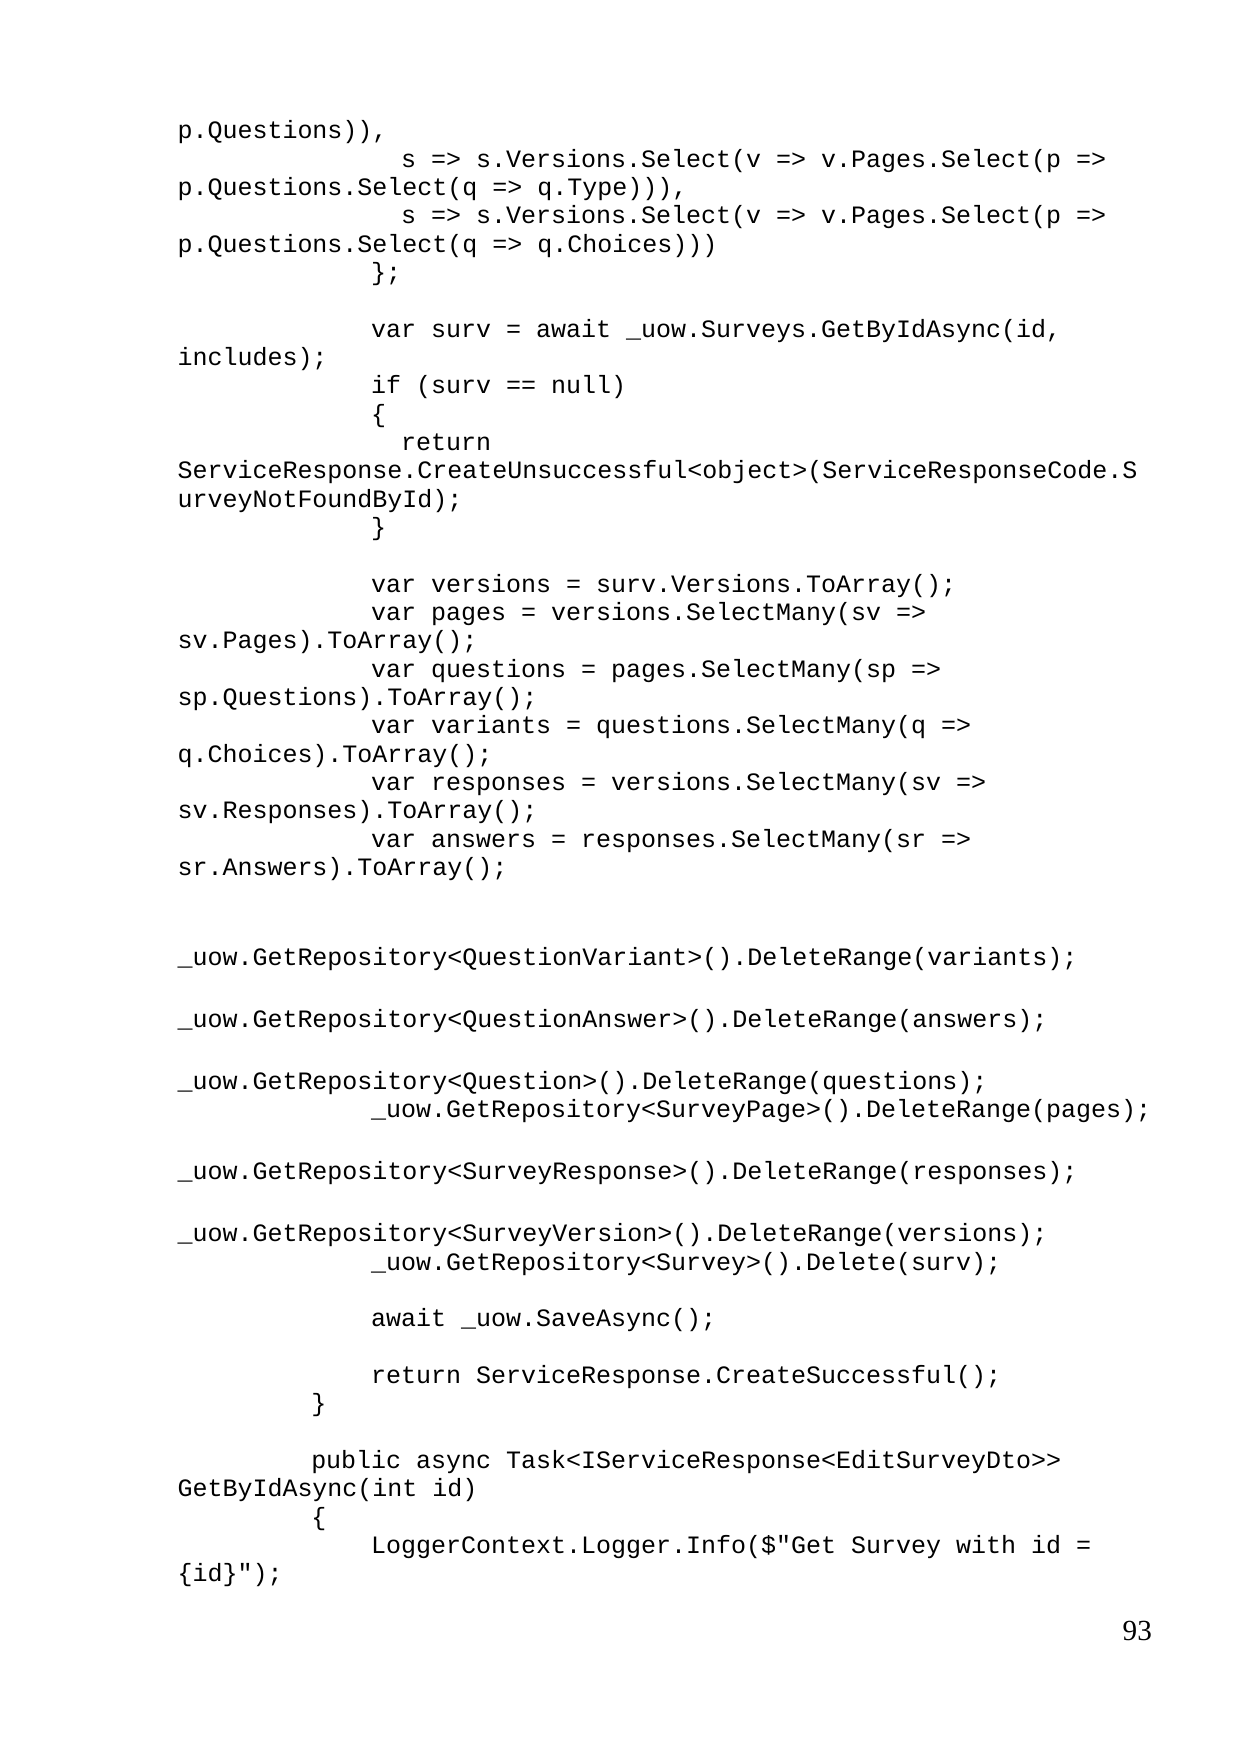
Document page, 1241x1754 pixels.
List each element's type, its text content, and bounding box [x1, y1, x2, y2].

text return ServiceResponse.CreateUnsuccessful<object>(ServiceResponseCode.SurveyNotFoundById); [177, 430, 1152, 515]
text var variants = questions.SelectMany(q => q.Choices).ToArray(); [177, 713, 1152, 770]
text _uow.GetRepository<Question>().DeleteRange(questions); [177, 1035, 1152, 1097]
text s => s.Versions.Select(v => v.Pages.Select(p => p.Questions.Select(q => q.Type))), [177, 146, 1152, 203]
text _uow.GetRepository<Survey>().Delete(surv); [177, 1249, 1152, 1277]
text var pages = versions.SelectMany(sv => sv.Pages).ToArray(); [177, 600, 1152, 656]
text s => s.Versions.Select(v => v.Pages.Select(p => p.Questions.Select(q => q.Choices))) [177, 203, 1152, 260]
text } [177, 1391, 1152, 1419]
text _uow.GetRepository<SurveyResponse>().DeleteRange(responses); [177, 1125, 1152, 1187]
text }; [177, 260, 1152, 288]
text var surv = await _uow.Surveys.GetByIdAsync(id, includes); [177, 316, 1152, 373]
text var versions = surv.Versions.ToArray(); [177, 571, 1152, 600]
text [177, 118, 1152, 146]
text var questions = pages.SelectMany(sp => sp.Questions).ToArray(); [177, 656, 1152, 713]
text return ServiceResponse.CreateSuccessful(); [177, 1362, 1152, 1391]
text { [177, 1504, 1152, 1532]
text LoggerContext.Logger.Info($"Get Survey with id = {id}"); [177, 1532, 1152, 1589]
text { [177, 401, 1152, 430]
text _uow.GetRepository<SurveyPage>().DeleteRange(pages); [177, 1097, 1152, 1125]
text await _uow.SaveAsync(); [177, 1306, 1152, 1334]
text _uow.GetRepository<SurveyVersion>().DeleteRange(versions); [177, 1187, 1152, 1249]
text _uow.GetRepository<QuestionVariant>().DeleteRange(variants); [177, 911, 1152, 973]
text public async Task<IServiceResponse<EditSurveyDto>> GetByIdAsync(int id) [177, 1447, 1152, 1504]
text var responses = versions.SelectMany(sv => sv.Responses).ToArray(); [177, 770, 1152, 826]
text _uow.GetRepository<QuestionAnswer>().DeleteRange(answers); [177, 973, 1152, 1035]
text } [177, 515, 1152, 543]
text if (surv == null) [177, 373, 1152, 401]
text var answers = responses.SelectMany(sr => sr.Answers).ToArray(); [177, 826, 1152, 883]
